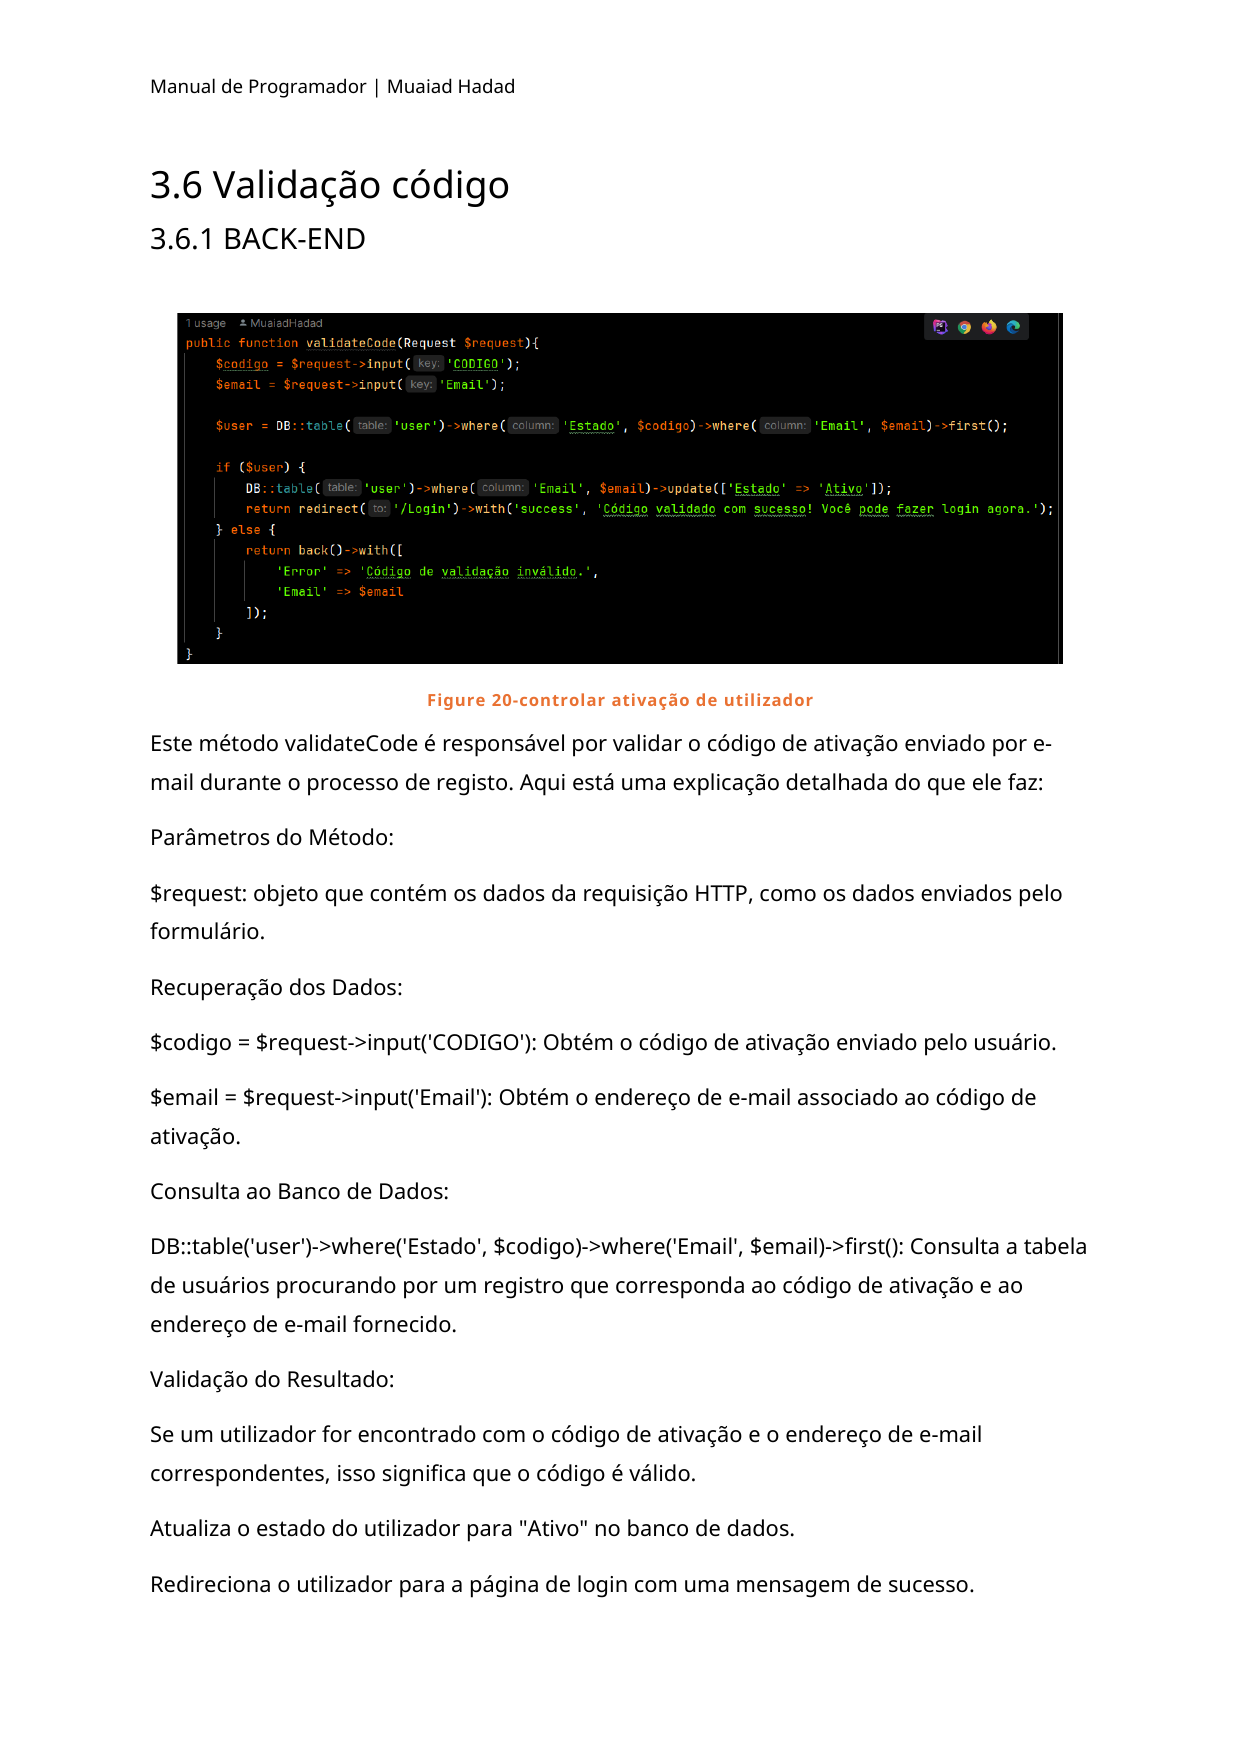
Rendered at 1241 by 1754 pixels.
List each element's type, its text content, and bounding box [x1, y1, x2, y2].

picture [177, 313, 1063, 664]
text Consulta ao Banco de Dados: [150, 1176, 1090, 1206]
text DB::table('user')->where('Estado', $codigo)->where('Email', $email)->first(): Consulta a tabela de usuários procurando por um registro que corresponda ao código de ativação e ao endereço de e-mail fornecido. [150, 1231, 1090, 1338]
text Redireciona o utilizador para a página de login com uma mensagem de sucesso. [150, 1568, 1090, 1598]
text Recuperação dos Dados: [150, 971, 1090, 1001]
text $request: objeto que contém os dados da requisição HTTP, como os dados enviados pelo formulário. [150, 877, 1090, 946]
text $email = $request->input('Email'): Obtém o endereço de e-mail associado ao código de ativação. [150, 1082, 1090, 1151]
text Se um utilizador for encontrado com o código de ativação e o endereço de e-mail correspondentes, isso significa que o código é válido. [150, 1419, 1090, 1488]
text Figure 20-controlar ativação de utilizador [150, 689, 1090, 712]
subtitle 3.6 Validação código [150, 159, 1090, 210]
text Validação do Resultado: [150, 1364, 1090, 1394]
text Parâmetros do Método: [150, 822, 1090, 852]
text Este método validateCode é responsável por validar o código de ativação enviado por e-mail durante o processo de registo. Aqui está uma explicação detalhada do que ele faz: [150, 728, 1090, 797]
text $codigo = $request->input('CODIGO'): Obtém o código de ativação enviado pelo usuário. [150, 1027, 1090, 1057]
text Atualiza o estado do utilizador para "Ativo" no banco de dados. [150, 1513, 1090, 1543]
subtitle 3.6.1 Back-end [150, 218, 1090, 258]
